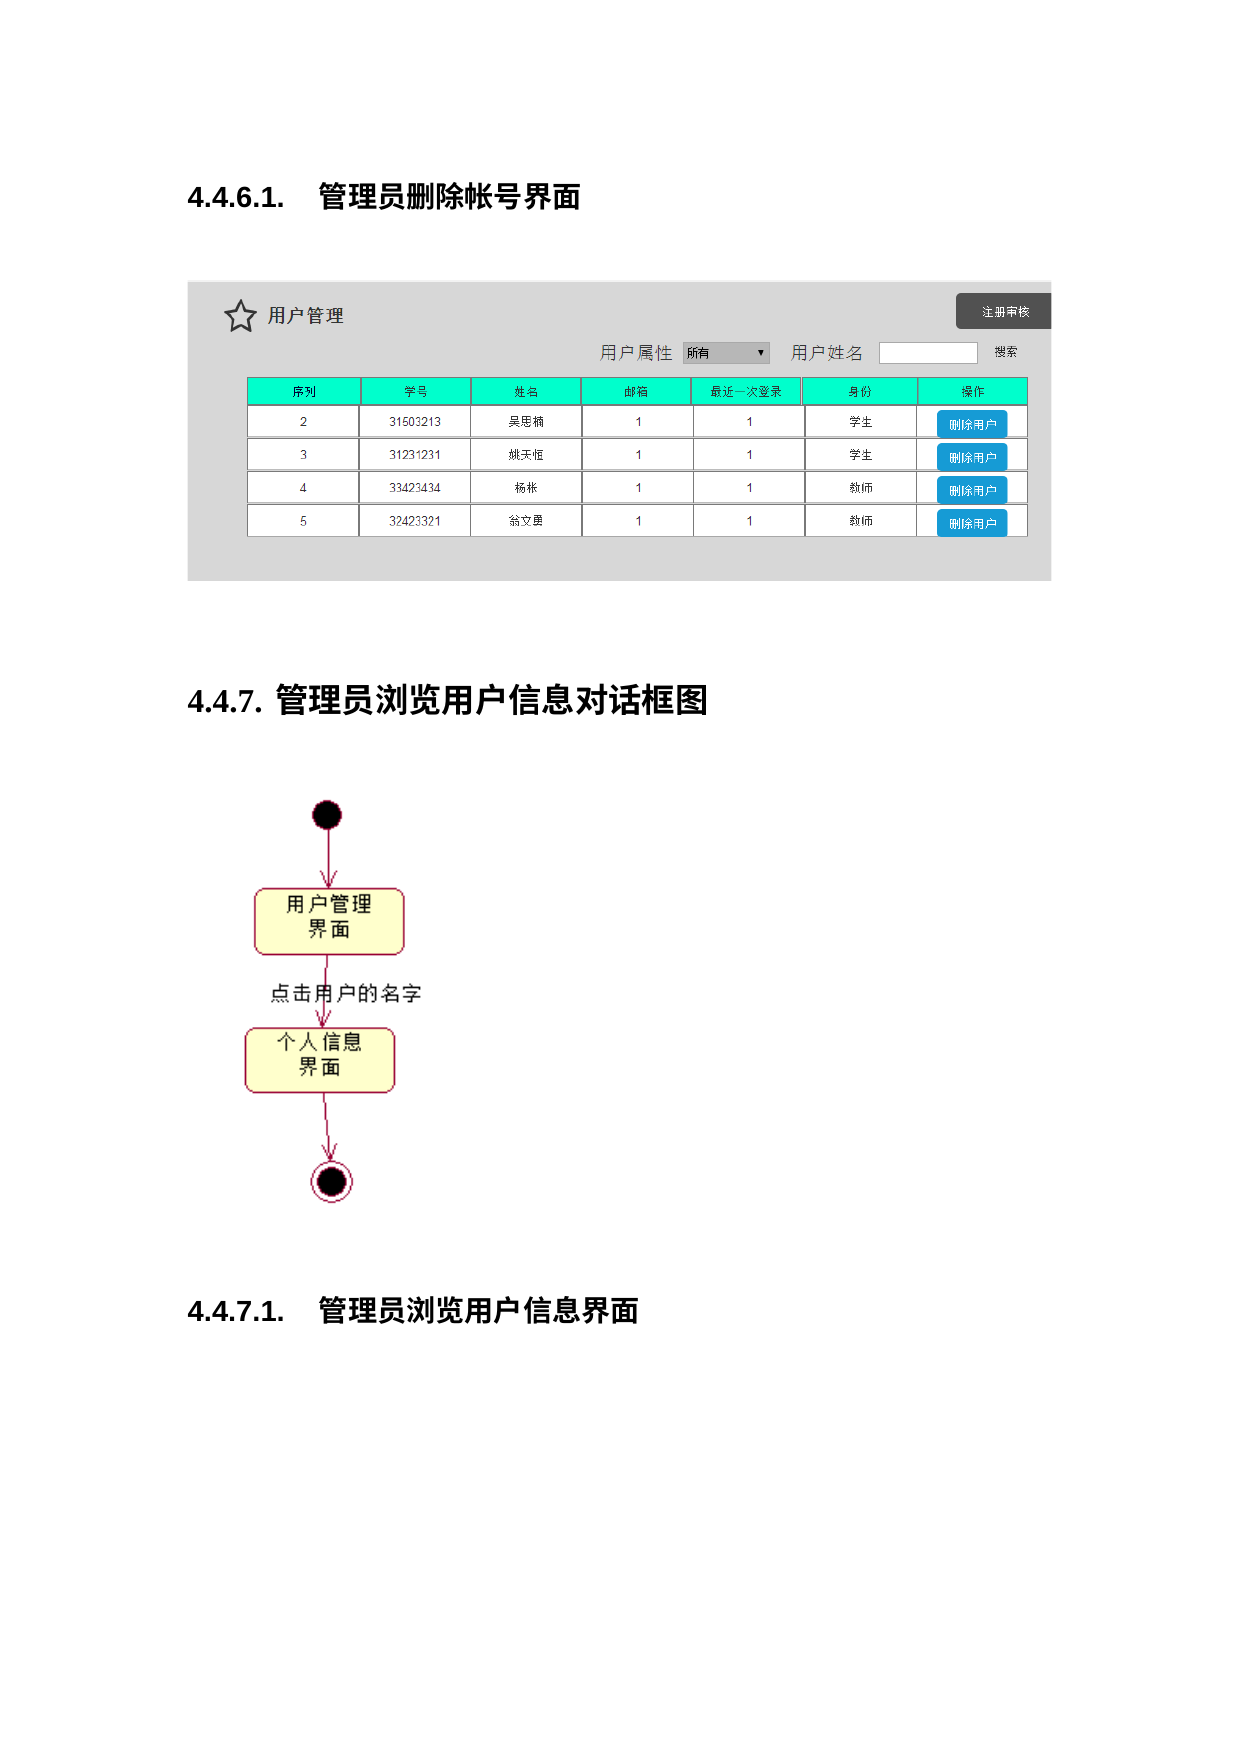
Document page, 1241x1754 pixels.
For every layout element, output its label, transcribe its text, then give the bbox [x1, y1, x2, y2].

picture [187, 791, 477, 1222]
subtitle 管理员删除帐号界面 [187, 162, 1053, 227]
picture [187, 280, 1052, 581]
subtitle 管理员浏览用户信息对话框图 [187, 665, 1053, 730]
subtitle 管理员浏览用户信息界面 [187, 1276, 1053, 1341]
